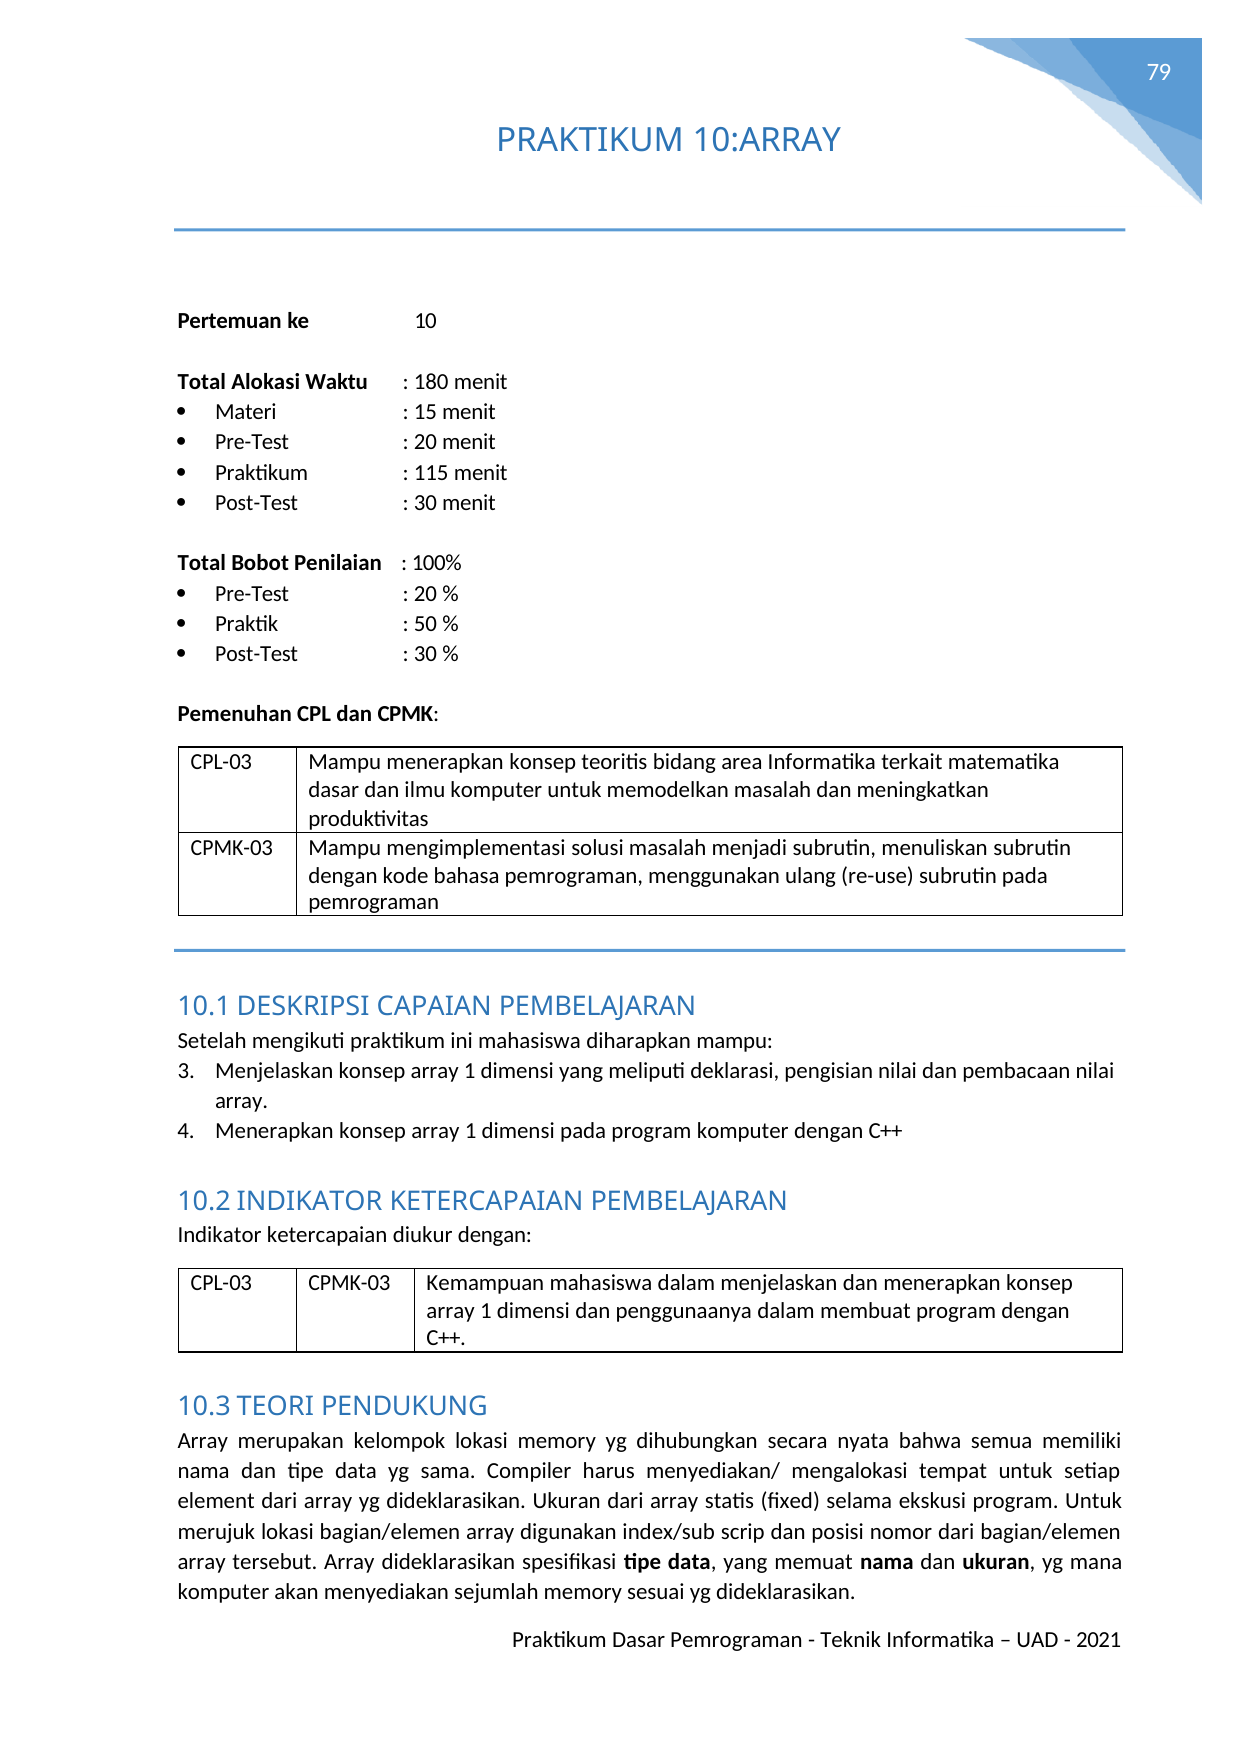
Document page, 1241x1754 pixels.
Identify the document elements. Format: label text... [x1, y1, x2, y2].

subtitle DESKRIPSI CAPAIAN PEMBELAJARAN [177, 986, 1223, 1023]
text Array merupakan kelompok lokasi memory yg dihubungkan secara nyata bahwa semua memiliki nama dan tipe data yg sama. Compiler harus menyediakan/ mengalokasi tempat untuk setiap element dari array yg dideklarasikan. Ukuran dari array statis (fixed) selama ekskusi program. Untuk merujuk lokasi bagian/elemen array digunakan index/sub scrip dan posisi nomor dari bagian/elemen array tersebut. Array dideklarasikan spesifikasi tipe data, yang memuat nama dan ukuran, yg mana komputer akan menyediakan sejumlah memory sesuai yg dideklarasikan. [177, 1426, 1122, 1605]
table_header CPL-03 [179, 748, 296, 832]
subtitle Pemenuhan CPL dan CPMK: [177, 699, 1223, 727]
table_cell Mampu mengimplementasi solusi masalah menjadi subrutin, menuliskan subrutin dengan kode bahasa pemrograman, menggunakan ulang (re-use) subrutin pada pemrograman [297, 833, 1122, 915]
text Indikator ketercapaian diukur dengan: [177, 1221, 1223, 1249]
subtitle TEORI PENDUKUNG [177, 1387, 1223, 1424]
table_header CPMK-03 [297, 1269, 414, 1351]
text Total Alokasi Waktu : 180 menit [177, 367, 1223, 395]
table_header Kemampuan mahasiswa dalam menjelaskan dan menerapkan konsep array 1 dimensi dan penggunaanya dalam membuat program dengan C++. [415, 1269, 1122, 1351]
list Menjelaskan konsep array 1 dimensi yang meliputi deklarasi, pengisian nilai dan pembacaan nilai array. [177, 1056, 1122, 1114]
list Praktikum : 115 menit [177, 458, 1223, 486]
table_cell CPMK-03 [179, 833, 296, 915]
subtitle PRAKTIKUM 10:ARRAY [179, 116, 961, 162]
list Praktik : 50 % [177, 609, 1223, 637]
list Pre-Test : 20 % [177, 579, 1223, 607]
table_header Mampu menerapkan konsep teoritis bidang area Informatika terkait matematika dasar dan ilmu komputer untuk memodelkan masalah dan meningkatkan produktivitas [297, 748, 1122, 832]
list Menerapkan konsep array 1 dimensi pada program komputer dengan C++ [177, 1117, 1223, 1144]
subtitle INDIKATOR KETERCAPAIAN PEMBELAJARAN [177, 1181, 1223, 1218]
list Post-Test : 30 % [177, 639, 1223, 667]
table_header CPL-03 [179, 1269, 296, 1351]
list Post-Test : 30 menit [177, 488, 1223, 516]
list Materi : 15 menit [177, 397, 1223, 425]
subtitle Pertemuan ke 10 [177, 307, 1223, 334]
text Total Bobot Penilaian : 100% [177, 548, 1223, 577]
picture [961, 38, 1203, 207]
text Setelah mengikuti praktikum ini mahasiswa diharapkan mampu: [177, 1026, 1223, 1054]
list Pre-Test : 20 menit [177, 427, 1223, 456]
